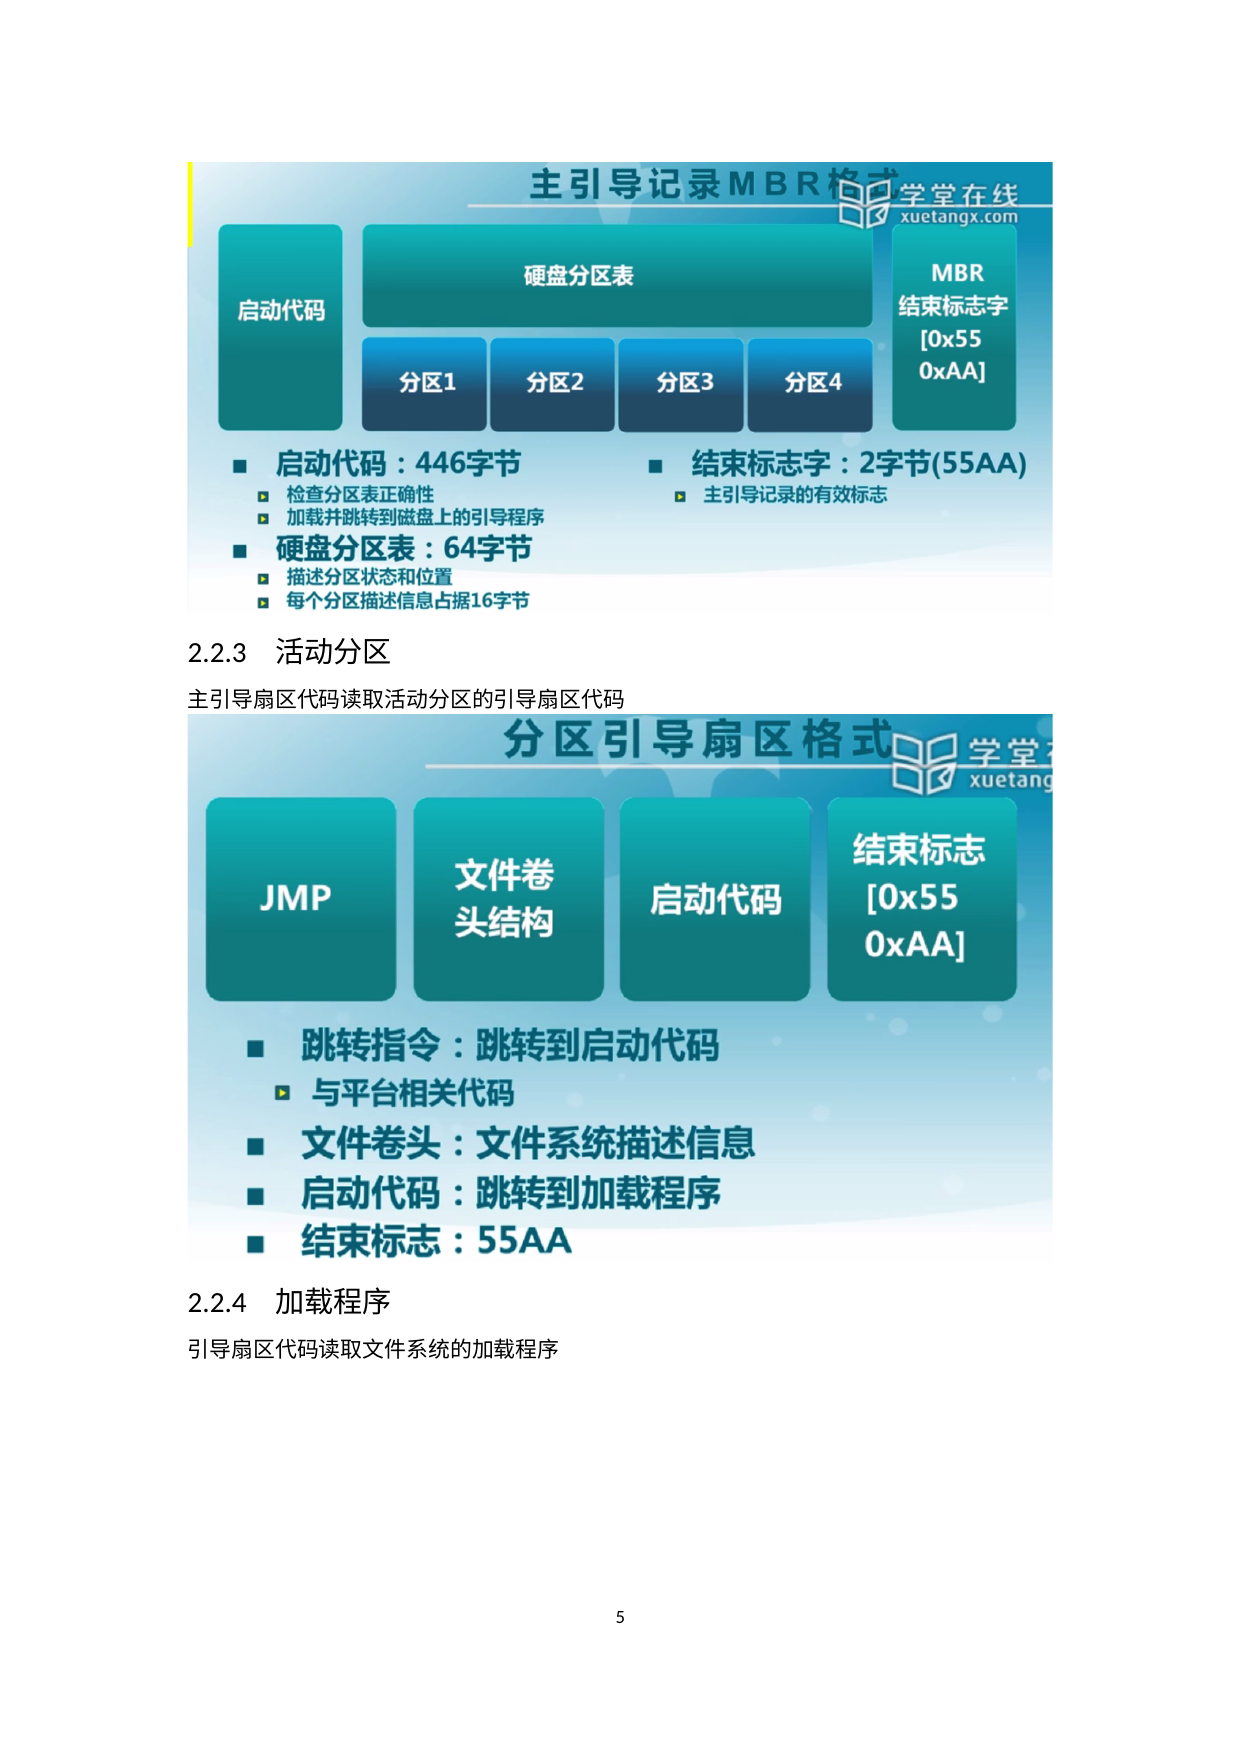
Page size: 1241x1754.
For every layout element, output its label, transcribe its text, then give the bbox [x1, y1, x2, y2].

picture [187, 162, 1053, 614]
subtitle 活动分区 [187, 617, 1053, 682]
text 引导扇区代码读取文件系统的加载程序 [187, 1332, 1053, 1364]
subtitle 加载程序 [187, 1267, 1053, 1332]
picture [187, 714, 1053, 1262]
text 主引导扇区代码读取活动分区的引导扇区代码 [187, 682, 1053, 714]
